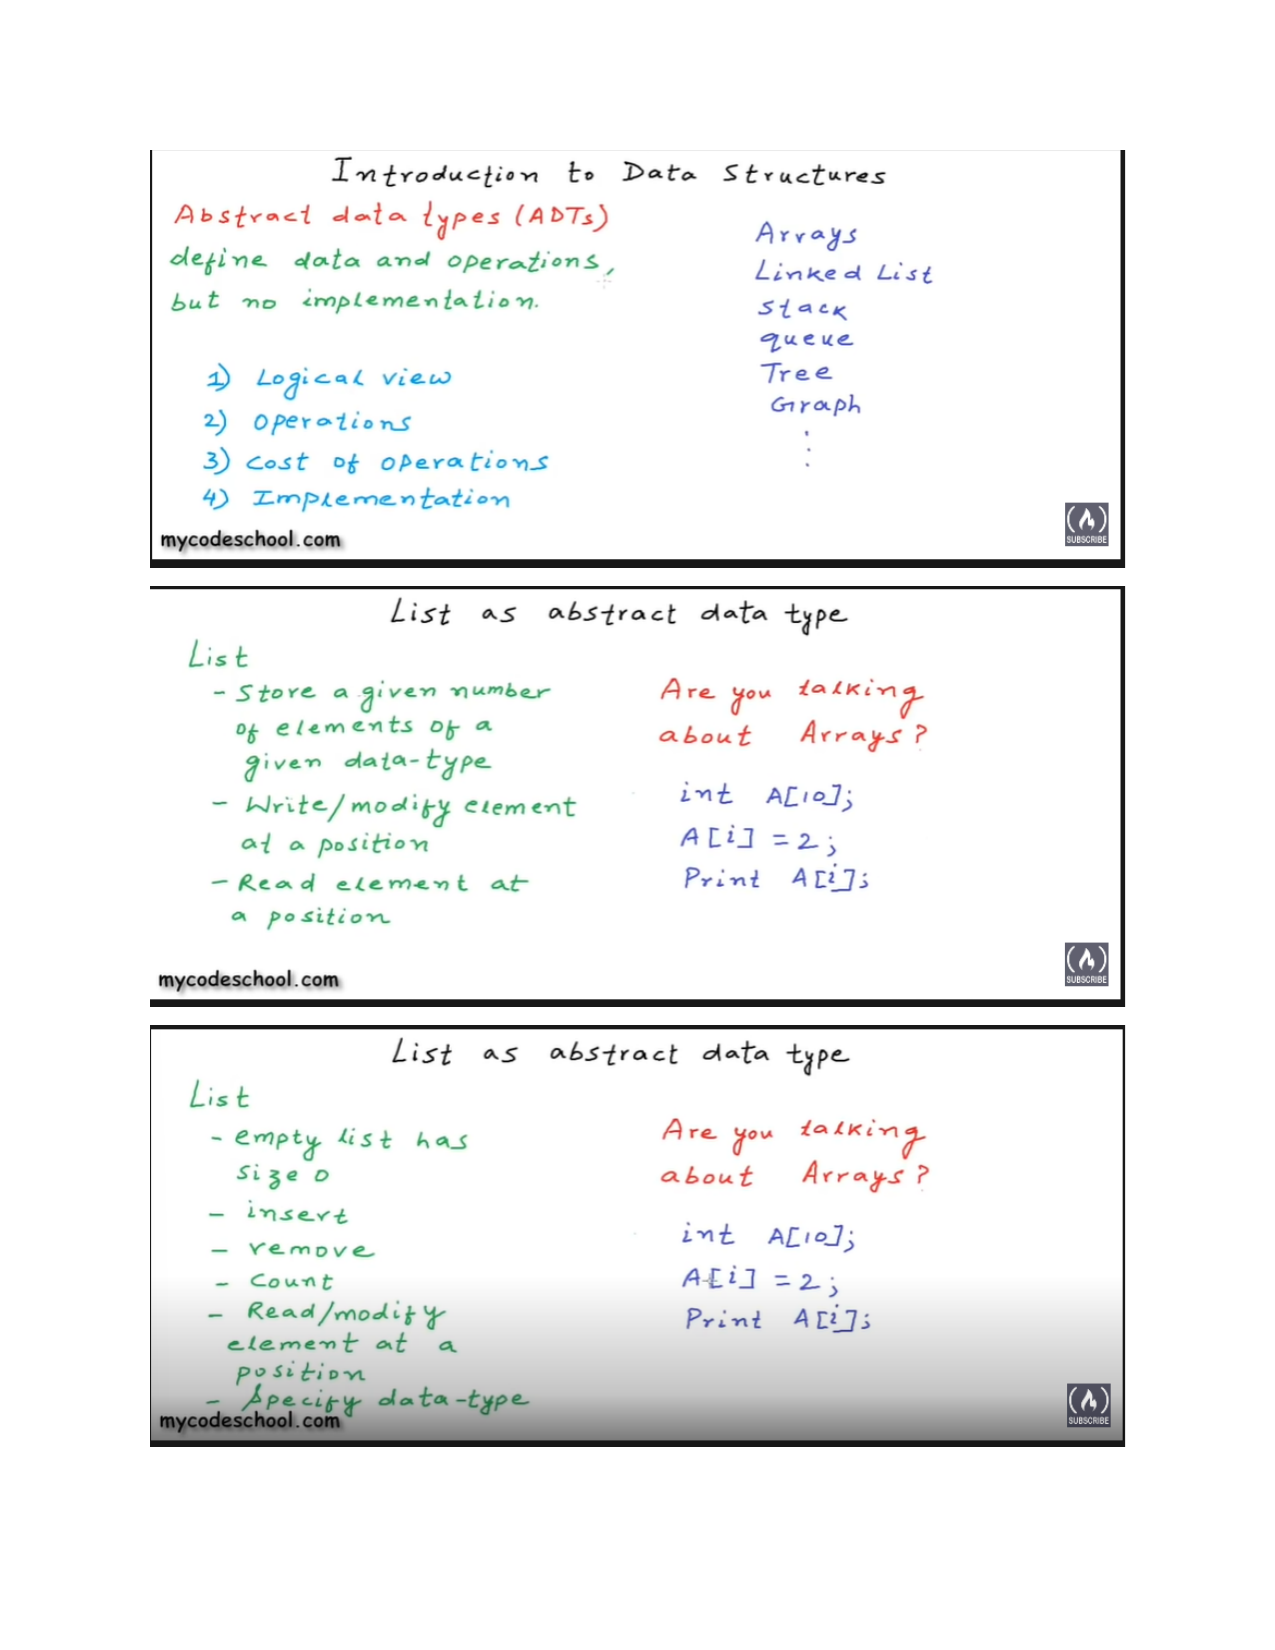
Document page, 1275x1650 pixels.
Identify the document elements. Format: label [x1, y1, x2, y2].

picture [150, 586, 1125, 1007]
picture [150, 1025, 1125, 1447]
picture [150, 150, 1125, 568]
